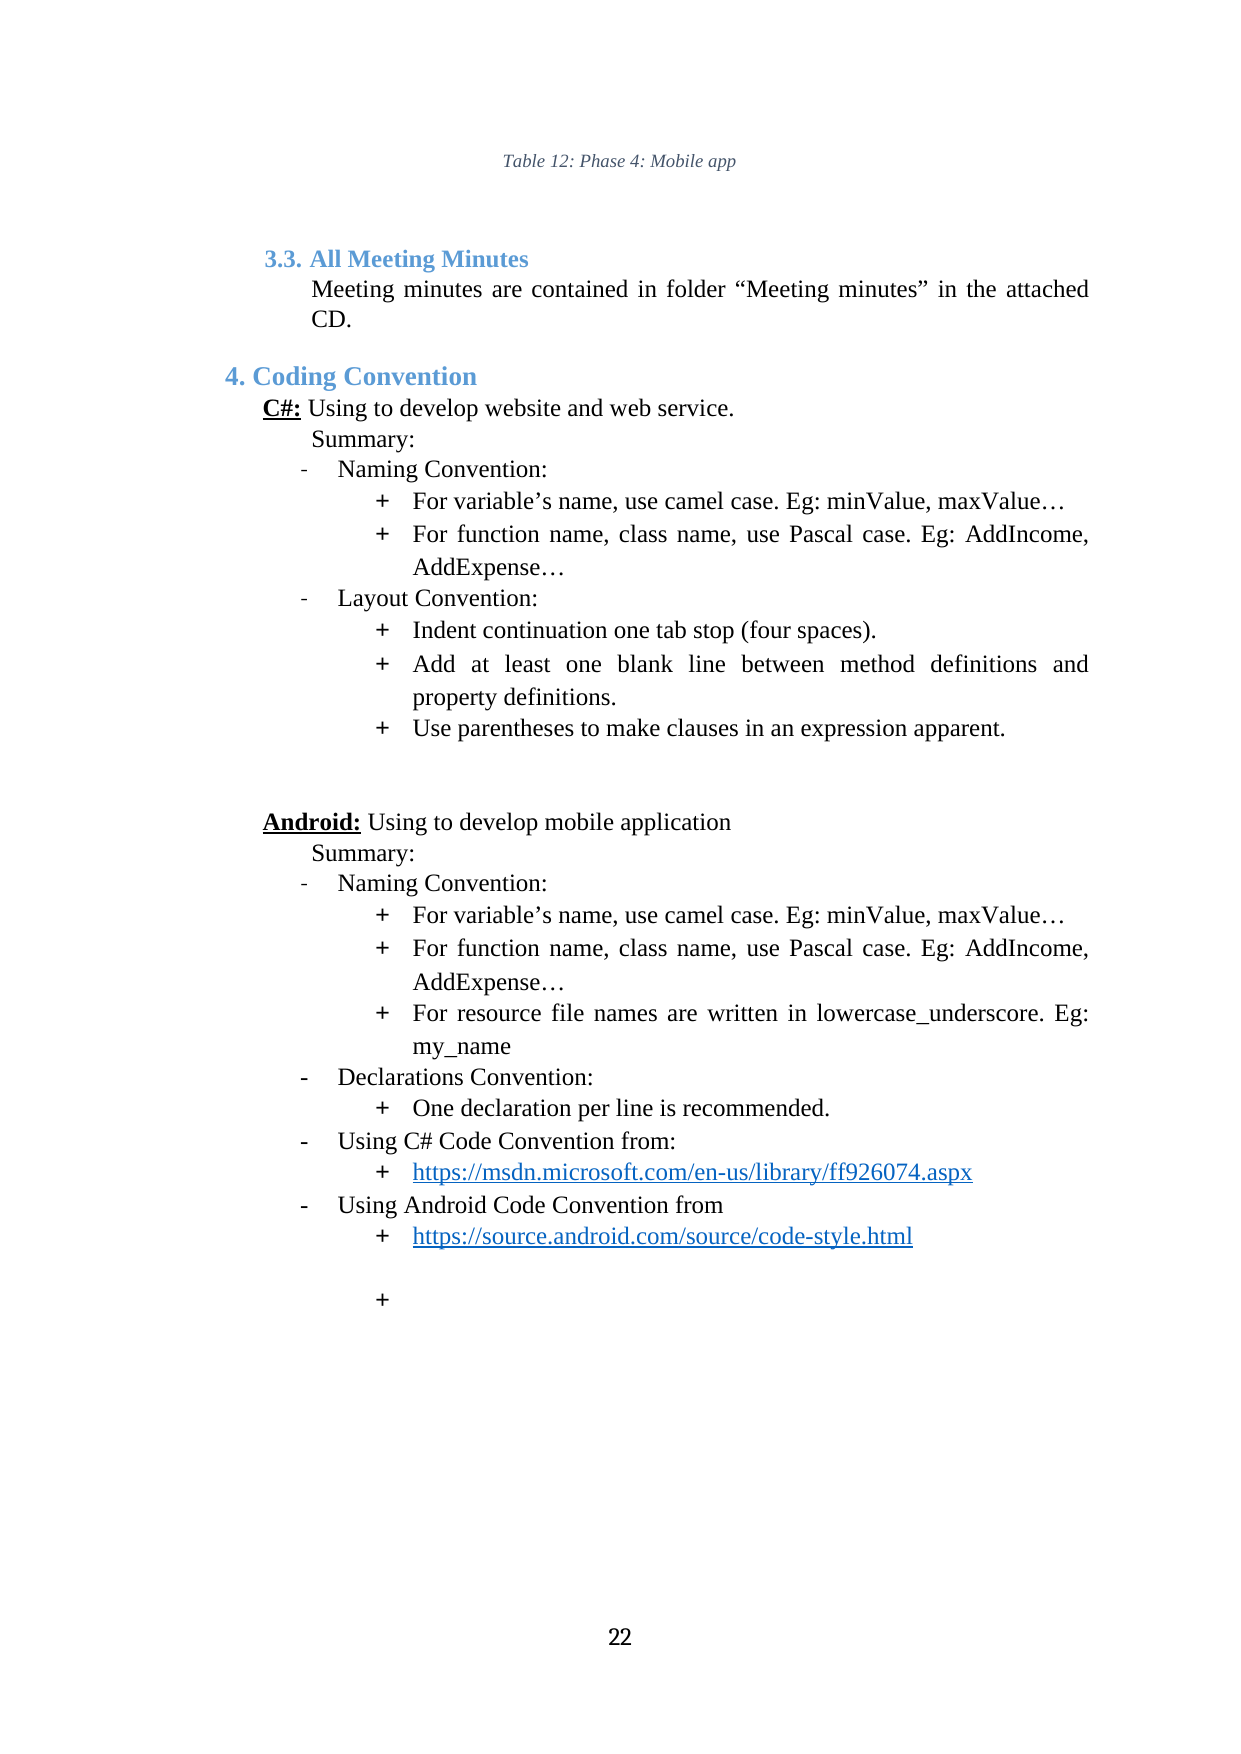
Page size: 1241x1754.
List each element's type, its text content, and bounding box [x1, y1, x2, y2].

list One declaration per line is recommended. [375, 1093, 1090, 1124]
list Use parentheses to make clauses in an expression apparent. [375, 713, 1090, 744]
list https://source.android.com/source/code-style.html [375, 1221, 1090, 1252]
list Naming Convention: [300, 454, 1090, 484]
list For variable’s name, use camel case. Eg: minValue, maxValue… [375, 486, 1090, 517]
list Using Android Code Convention from [300, 1190, 1090, 1219]
list For resource file names are written in lowercase_underscore. Eg: my_name [375, 998, 1090, 1059]
text Android: Using to develop mobile application [262, 807, 1090, 836]
list Using C# Code Convention from: [300, 1126, 1090, 1155]
list For function name, class name, use Pascal case. Eg: AddIncome, AddExpense… [375, 933, 1090, 995]
subtitle All Meeting Minutes [264, 244, 1090, 272]
list For variable’s name, use camel case. Eg: minValue, maxValue… [375, 900, 1090, 931]
list Declarations Convention: [300, 1062, 1090, 1091]
subtitle Coding Convention [225, 360, 1090, 391]
text Table 12: Phase 4: Mobile app [150, 150, 1090, 172]
text Meeting minutes are contained in folder “Meeting minutes” in the attached CD. [311, 274, 1090, 333]
text Summary: [311, 838, 1090, 867]
list Layout Convention: [300, 583, 1090, 613]
list https://msdn.microsoft.com/en-us/library/ff926074.aspx [375, 1157, 1090, 1188]
list Naming Convention: [300, 868, 1090, 898]
text C#: Using to develop website and web service. [262, 393, 1090, 422]
text Summary: [311, 424, 1090, 453]
list For function name, class name, use Pascal case. Eg: AddIncome, AddExpense… [375, 519, 1090, 581]
list Indent continuation one tab stop (four spaces). [375, 615, 1090, 646]
list Add at least one blank line between method definitions and property definitions. [375, 649, 1090, 711]
